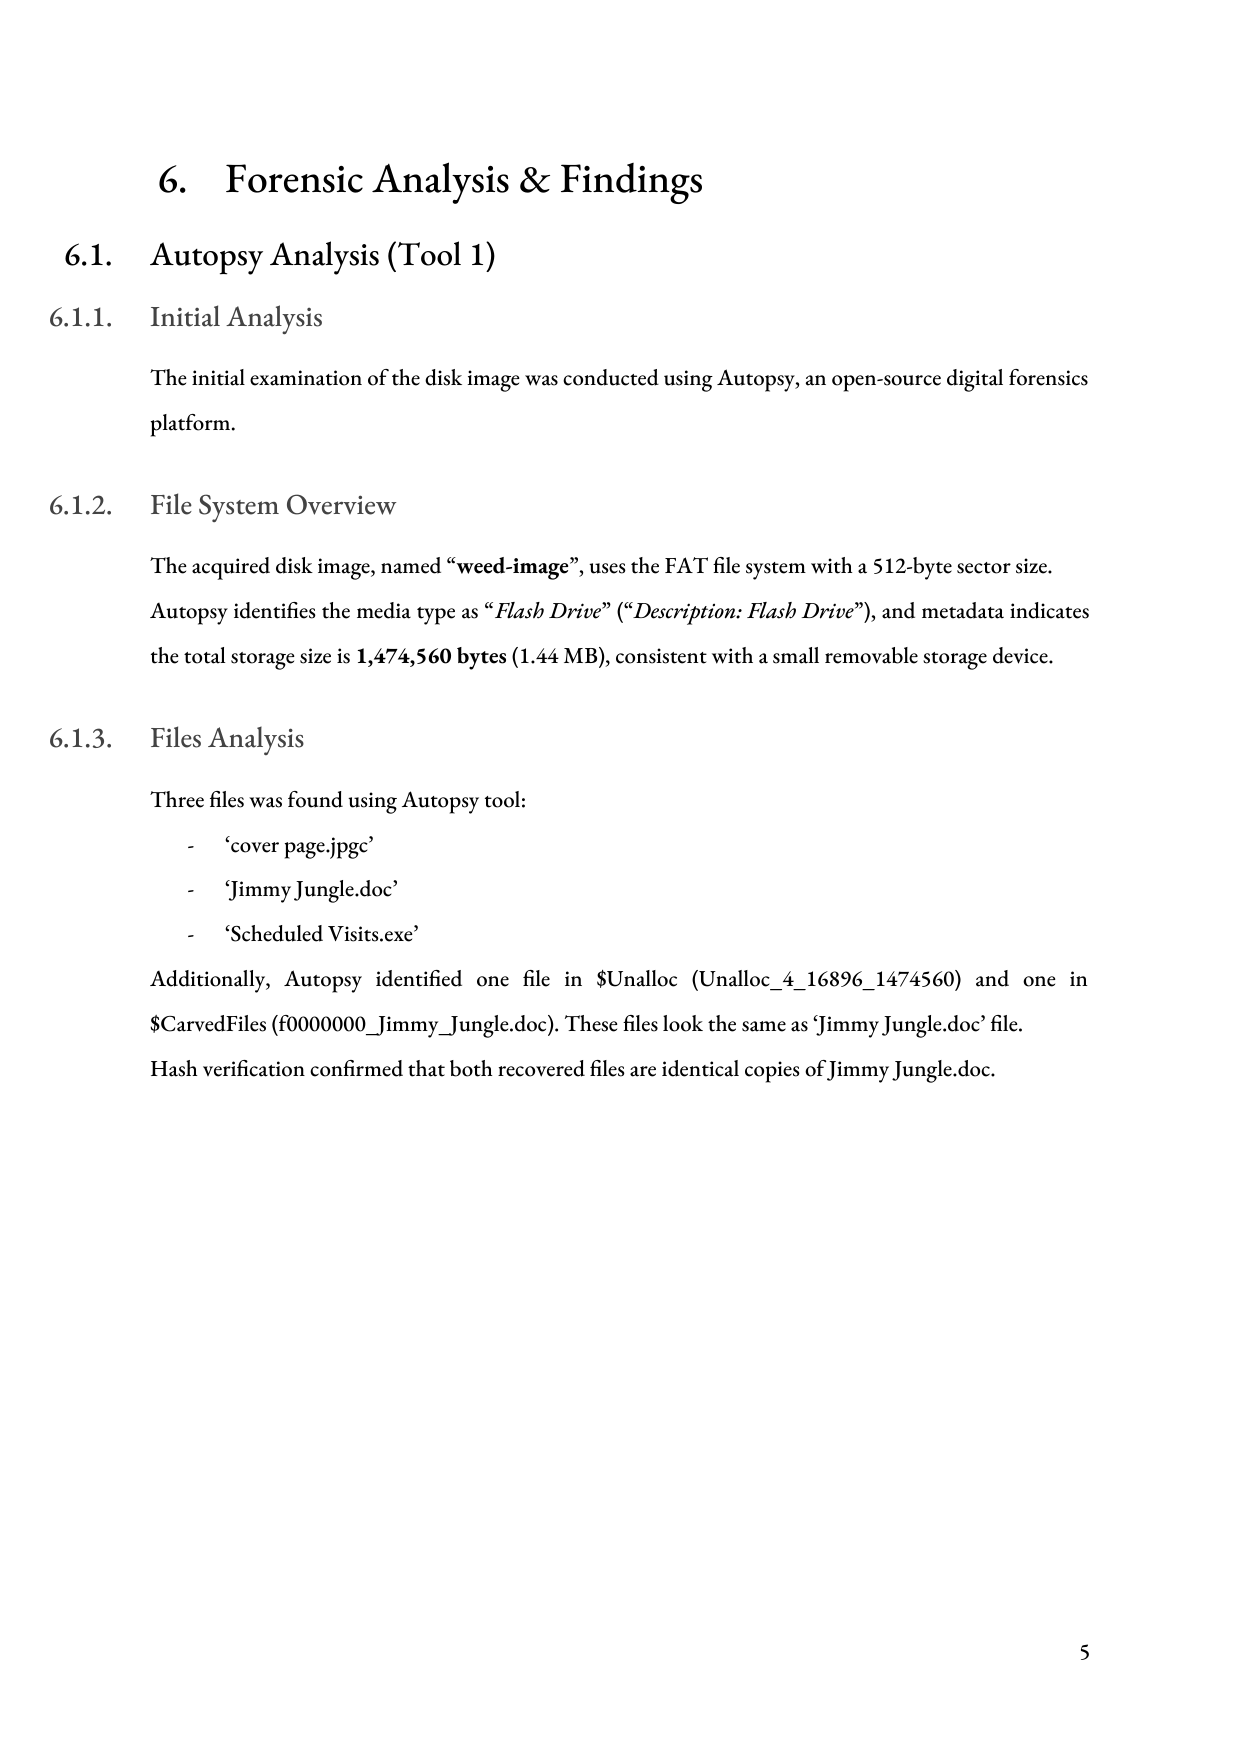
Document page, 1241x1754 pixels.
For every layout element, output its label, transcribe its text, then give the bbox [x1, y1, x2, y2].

subtitle Initial Analysis [112, 297, 1090, 335]
text Three files was found using Autopsy tool: [150, 784, 1090, 814]
subtitle Files Analysis [112, 718, 1090, 757]
list ‘cover page.jpgc’ [187, 829, 1090, 859]
subtitle Forensic Analysis & Findings [187, 150, 1090, 204]
list ‘Jimmy Jungle.doc’ [187, 874, 1090, 903]
subtitle Autopsy Analysis (Tool 1) [112, 232, 1090, 275]
list ‘Scheduled Visits.exe’ [187, 918, 1090, 948]
text Hash verification confirmed that both recovered files are identical copies of Jimmy Jungle.doc. [150, 1053, 1090, 1083]
text The acquired disk image, named “weed-image”, uses the FAT file system with a 512-byte sector size. [150, 551, 1090, 581]
text Additionally, Autopsy identified one file in $Unalloc (Unalloc_4_16896_1474560) and one in $CarvedFiles (f0000000_Jimmy_Jungle.doc). These files look the same as ‘Jimmy Jungle.doc’ file. [150, 963, 1090, 1038]
text The initial examination of the disk image was conducted using Autopsy, an open-source digital forensics platform. [150, 362, 1090, 437]
subtitle File System Overview [112, 485, 1090, 523]
text Autopsy identifies the media type as “Flash Drive” (“Description: Flash Drive”), and metadata indicates the total storage size is 1,474,560 bytes (1.44 MB), consistent with a small removable storage device. [150, 596, 1090, 670]
